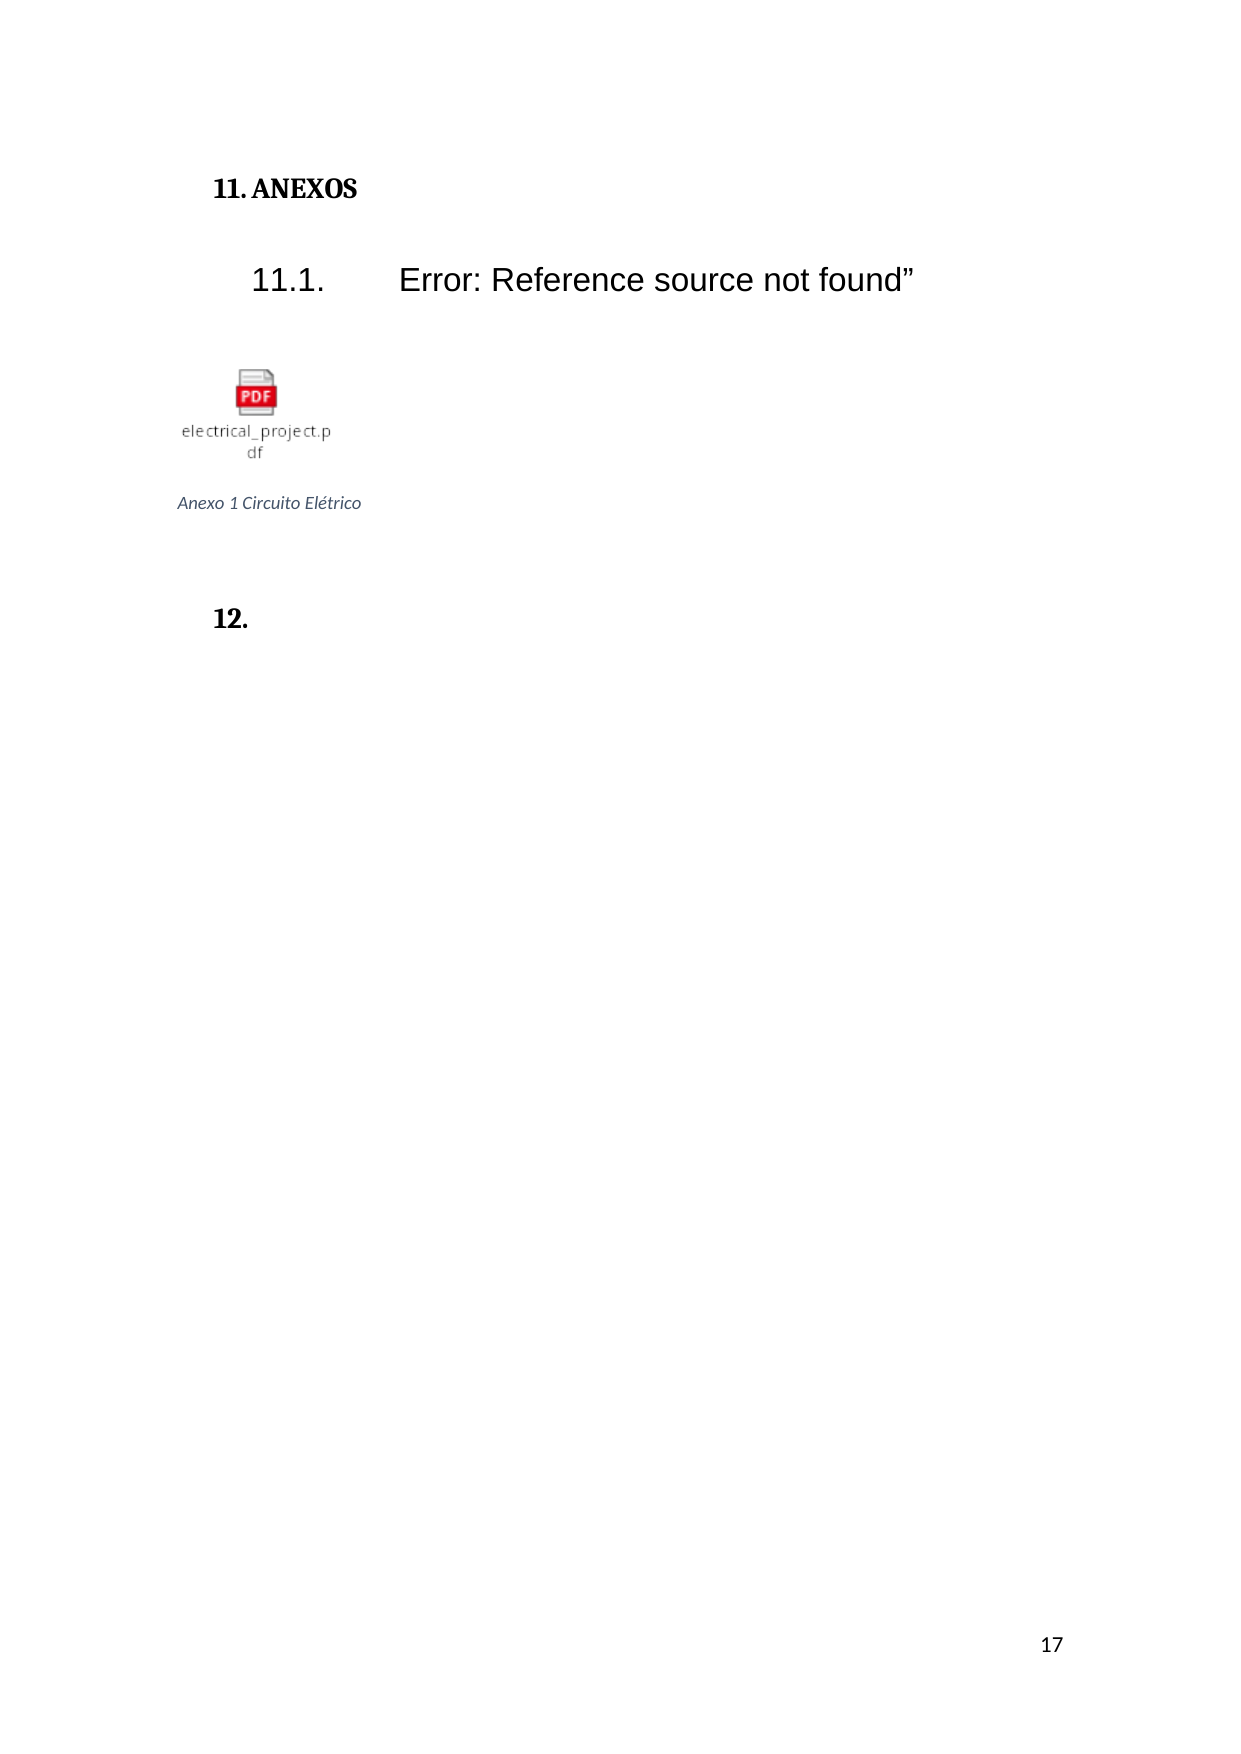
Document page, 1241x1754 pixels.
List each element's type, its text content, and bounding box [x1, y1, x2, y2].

text ANEXOS [213, 173, 1063, 206]
text Anexo 1 Circuito Elétrico [177, 491, 1063, 514]
